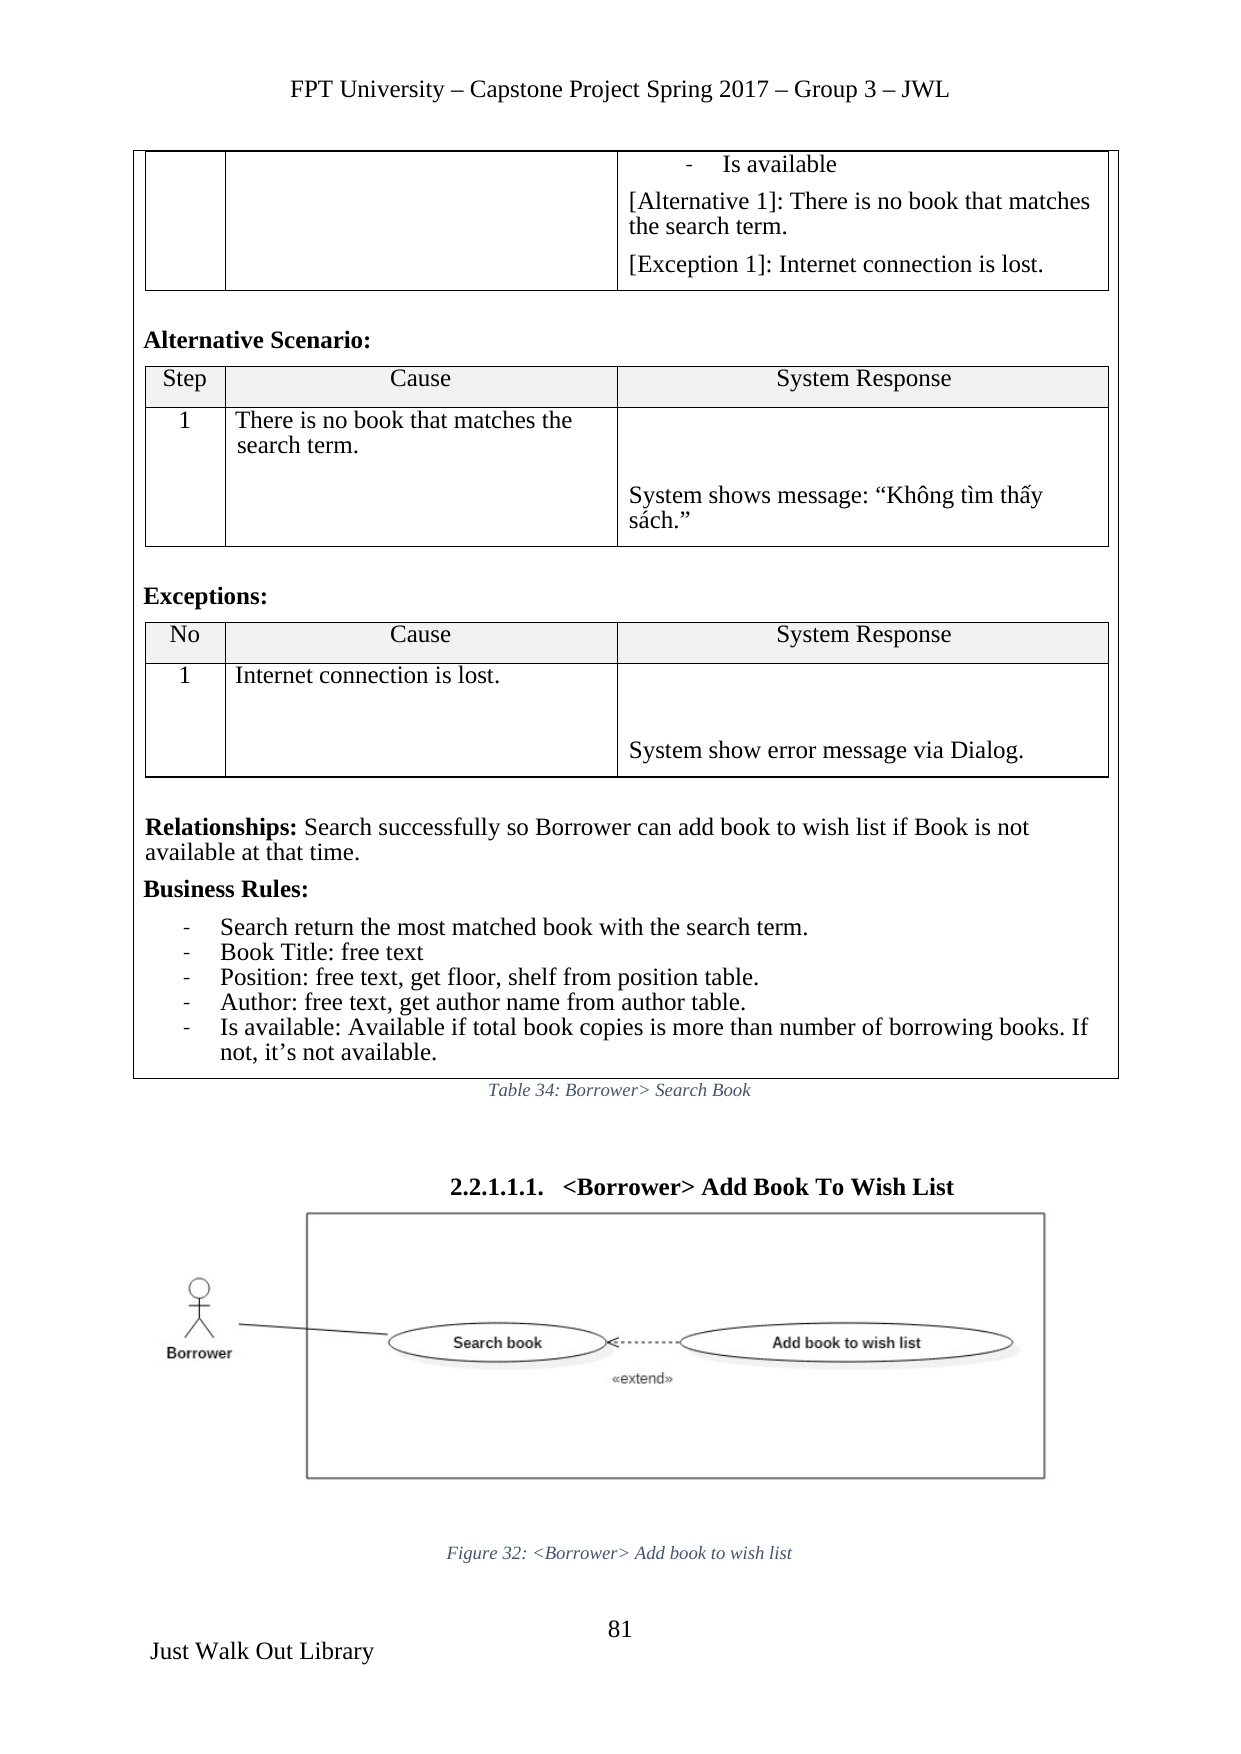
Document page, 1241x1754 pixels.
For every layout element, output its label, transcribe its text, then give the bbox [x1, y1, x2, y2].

subtitle <Borrower> Add Book To Wish List [450, 1172, 1090, 1201]
picture [150, 1202, 1090, 1524]
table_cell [134, 151, 1118, 1077]
